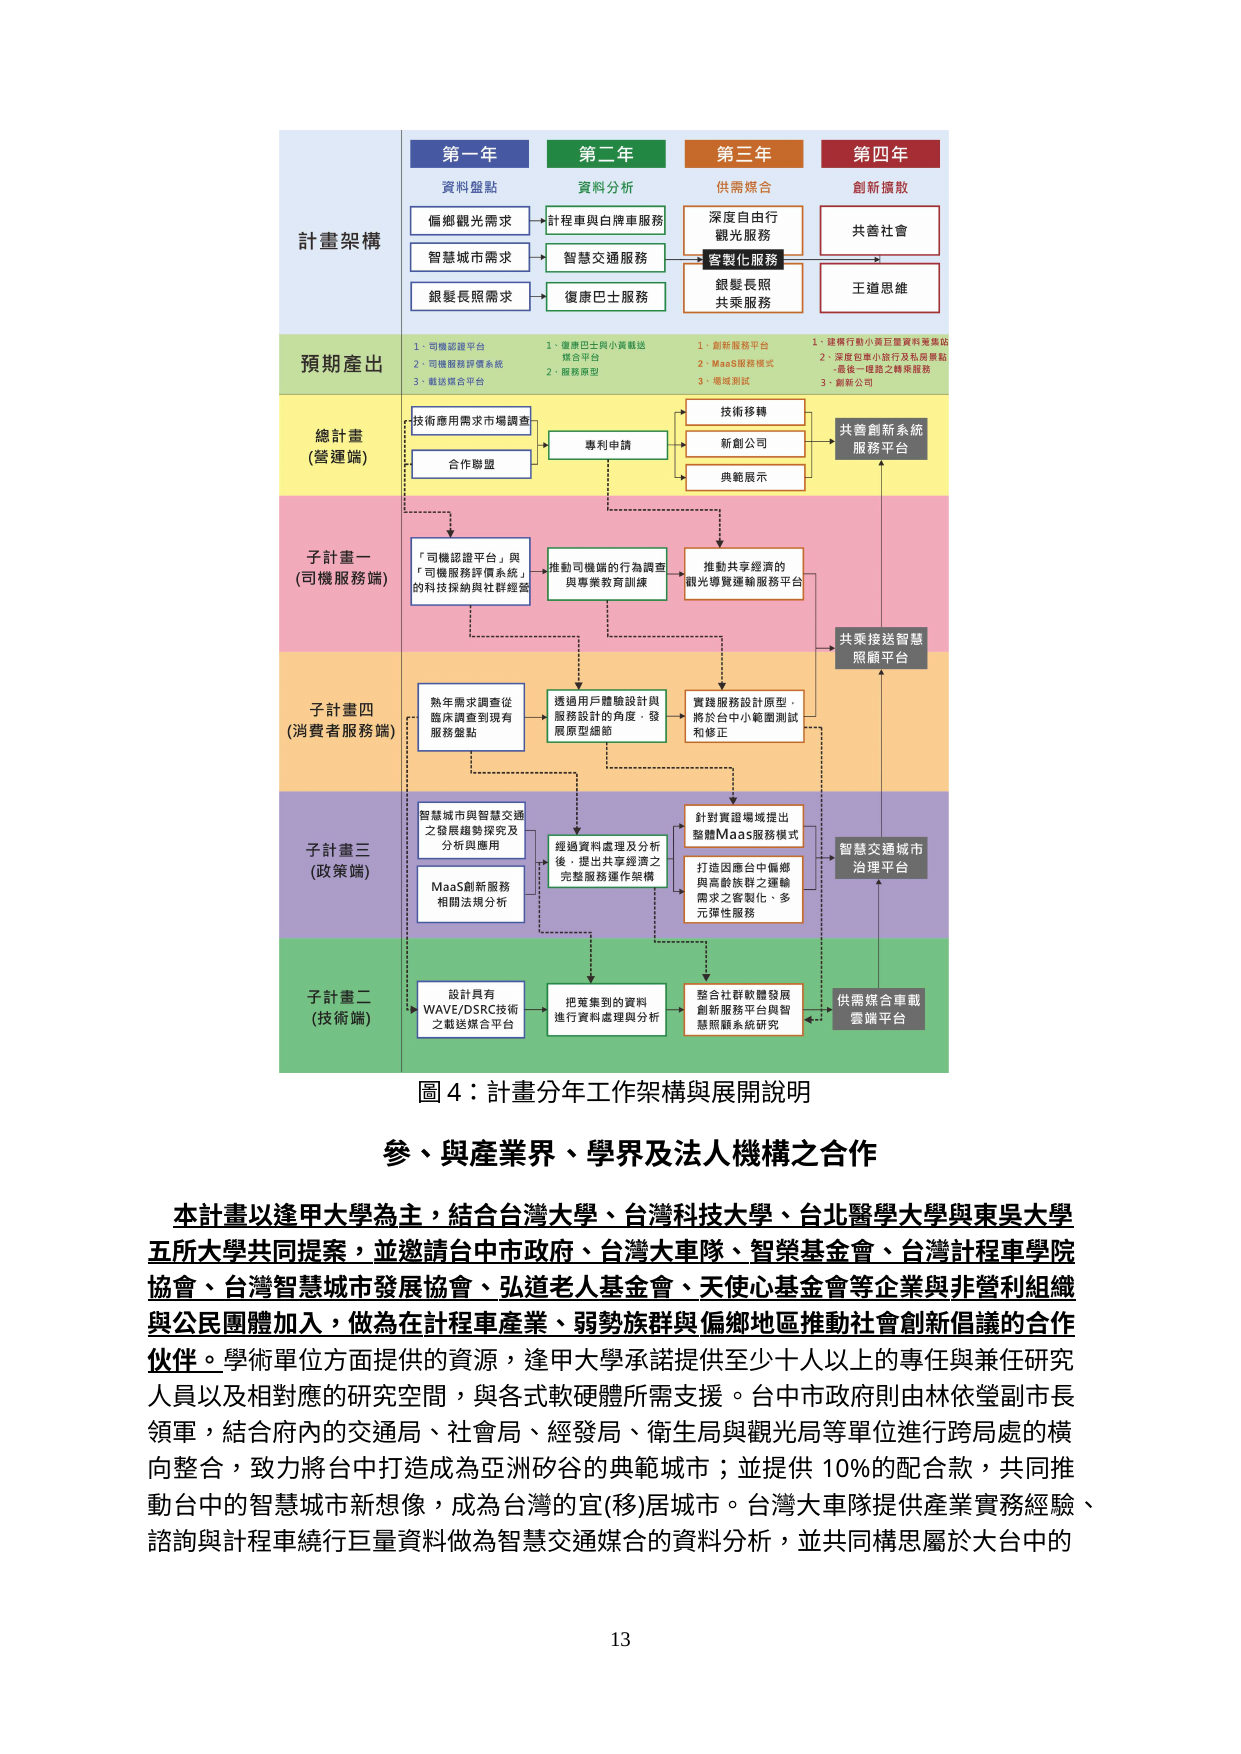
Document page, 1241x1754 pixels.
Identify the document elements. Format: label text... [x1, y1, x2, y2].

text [148, 1300, 1076, 1558]
picture [279, 130, 949, 1073]
text 參、與產業界、學界及法人機構之合作 [192, 1131, 1067, 1173]
text 圖4：計畫分年工作架構與展開說明 [148, 1073, 1080, 1109]
